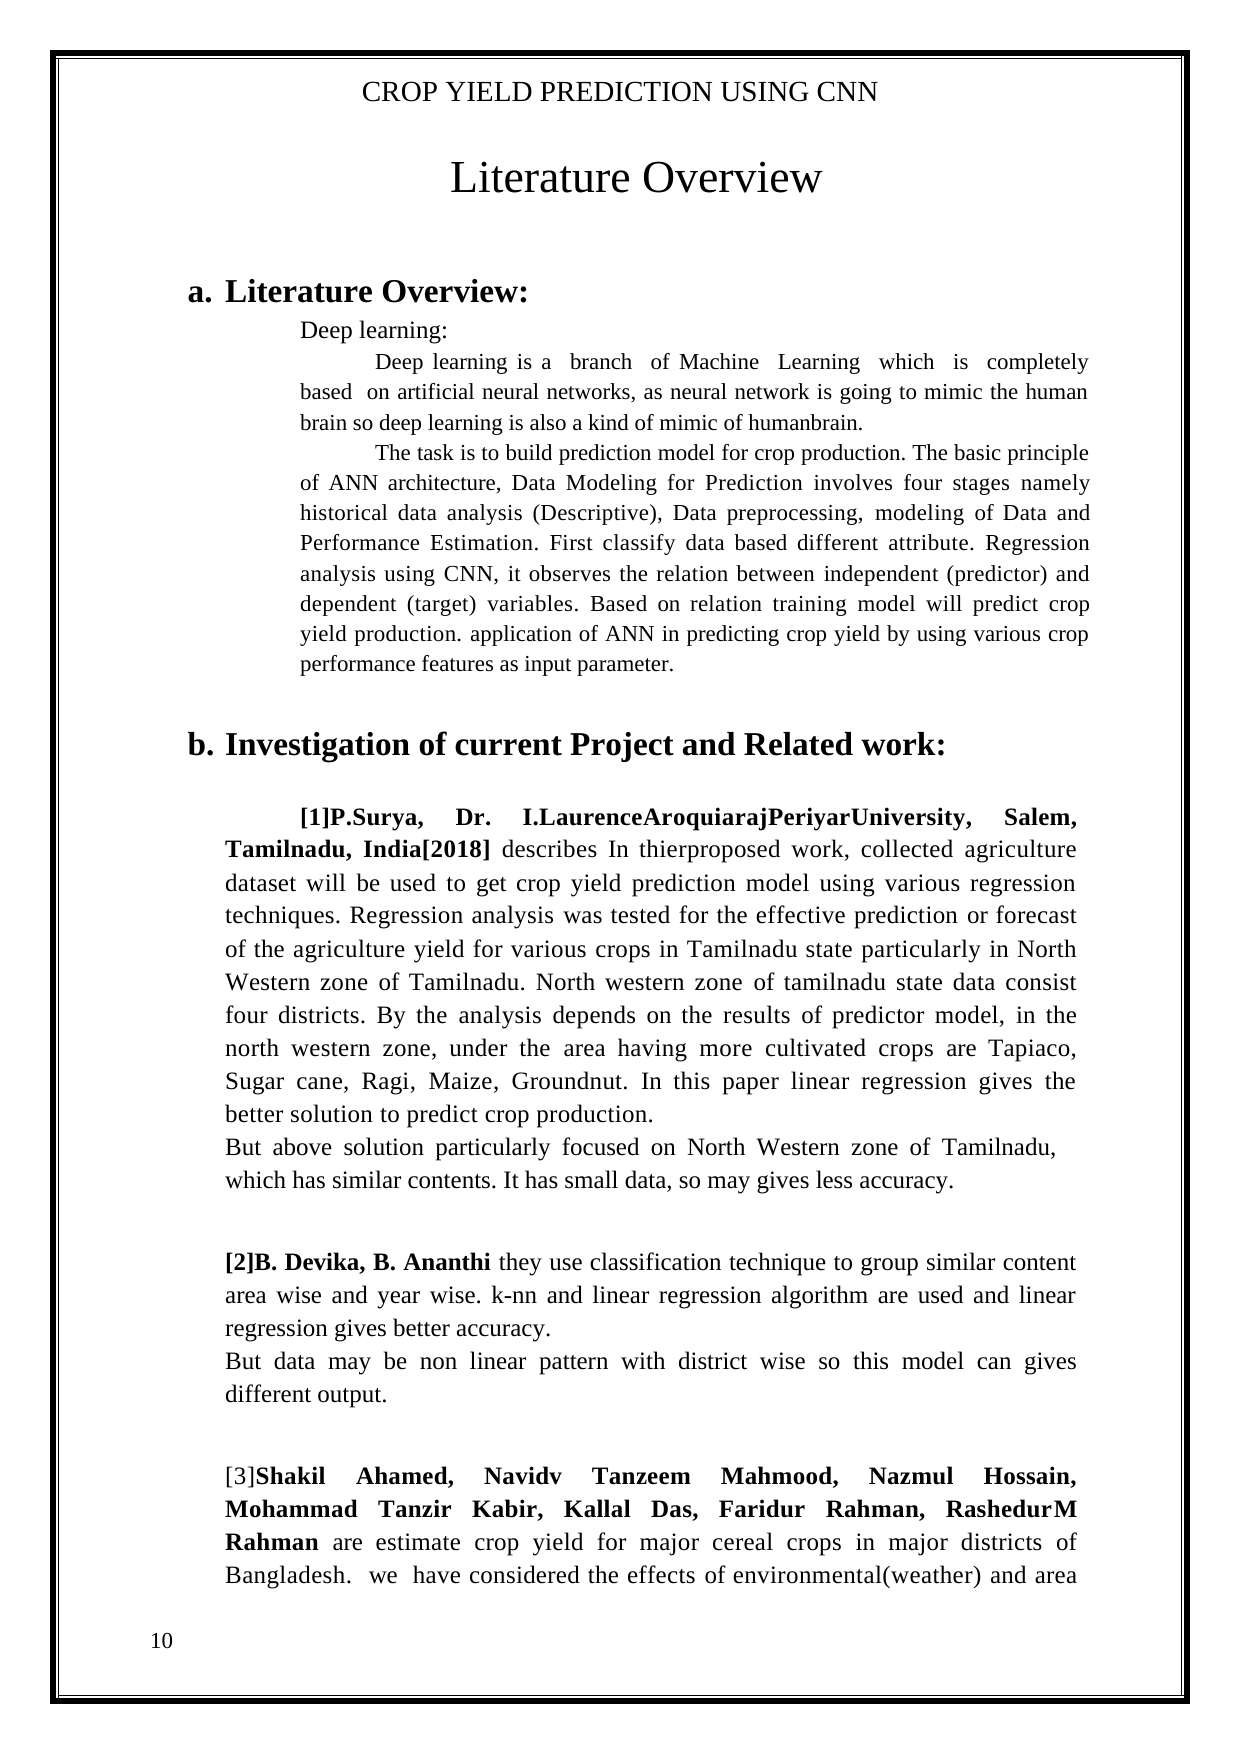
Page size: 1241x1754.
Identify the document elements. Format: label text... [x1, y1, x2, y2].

text [1]P.Surya, Dr. I.LaurenceAroquiarajPeriyarUniversity, Salem, Tamilnadu, India[2018] describes In thierproposed work, collected agriculture dataset will be used to get crop yield prediction model using various regression techniques. Regression analysis was tested for the effective prediction or forecast of the agriculture yield for various crops in Tamilnadu state particularly in North Western zone of Tamilnadu. North western zone of tamilnadu state data consist four districts. By the analysis depends on the results of predictor model, in the north western zone, under the area having more cultivated crops are Tapiaco, Sugar cane, Ragi, Maize, Groundnut. In this paper linear regression gives the better solution to predict crop production. [225, 802, 1077, 1127]
text But data may be non linear pattern with district wise so this model can gives different output. [225, 1346, 1078, 1408]
list Literature Overview: [187, 271, 1090, 309]
list Deep learning is a branch of Machine Learning which is completely based on artificial neural networks, as neural network is going to mimic the human brain so deep learning is also a kind of mimic of humanbrain. [300, 348, 1090, 435]
text [2]B. Devika, B. Ananthi they use classification technique to group similar content area wise and year wise. k-nn and linear regression algorithm are used and linear regression gives better accuracy. [225, 1247, 1077, 1341]
text Literature Overview [375, 150, 1090, 203]
list Investigation of current Project and Related work: [187, 724, 1090, 763]
text But above solution particularly focused on North Western zone of Tamilnadu, which has similar contents. It has small data, so may gives less accuracy. [225, 1132, 1058, 1193]
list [225, 1461, 1077, 1589]
list The task is to build prediction model for crop production. The basic principle of ANN architecture, Data Modeling for Prediction involves four stages namely historical data analysis (Descriptive), Data preprocessing, modeling of Data and Performance Estimation. First classify data based different attribute. Regression analysis using CNN, it observes the relation between independent (predictor) and dependent (target) variables. Based on relation training model will predict crop yield production. application of ANN in predicting crop yield by using various crop performance features as input parameter. [300, 439, 1090, 677]
text Deep learning: [225, 315, 1090, 344]
